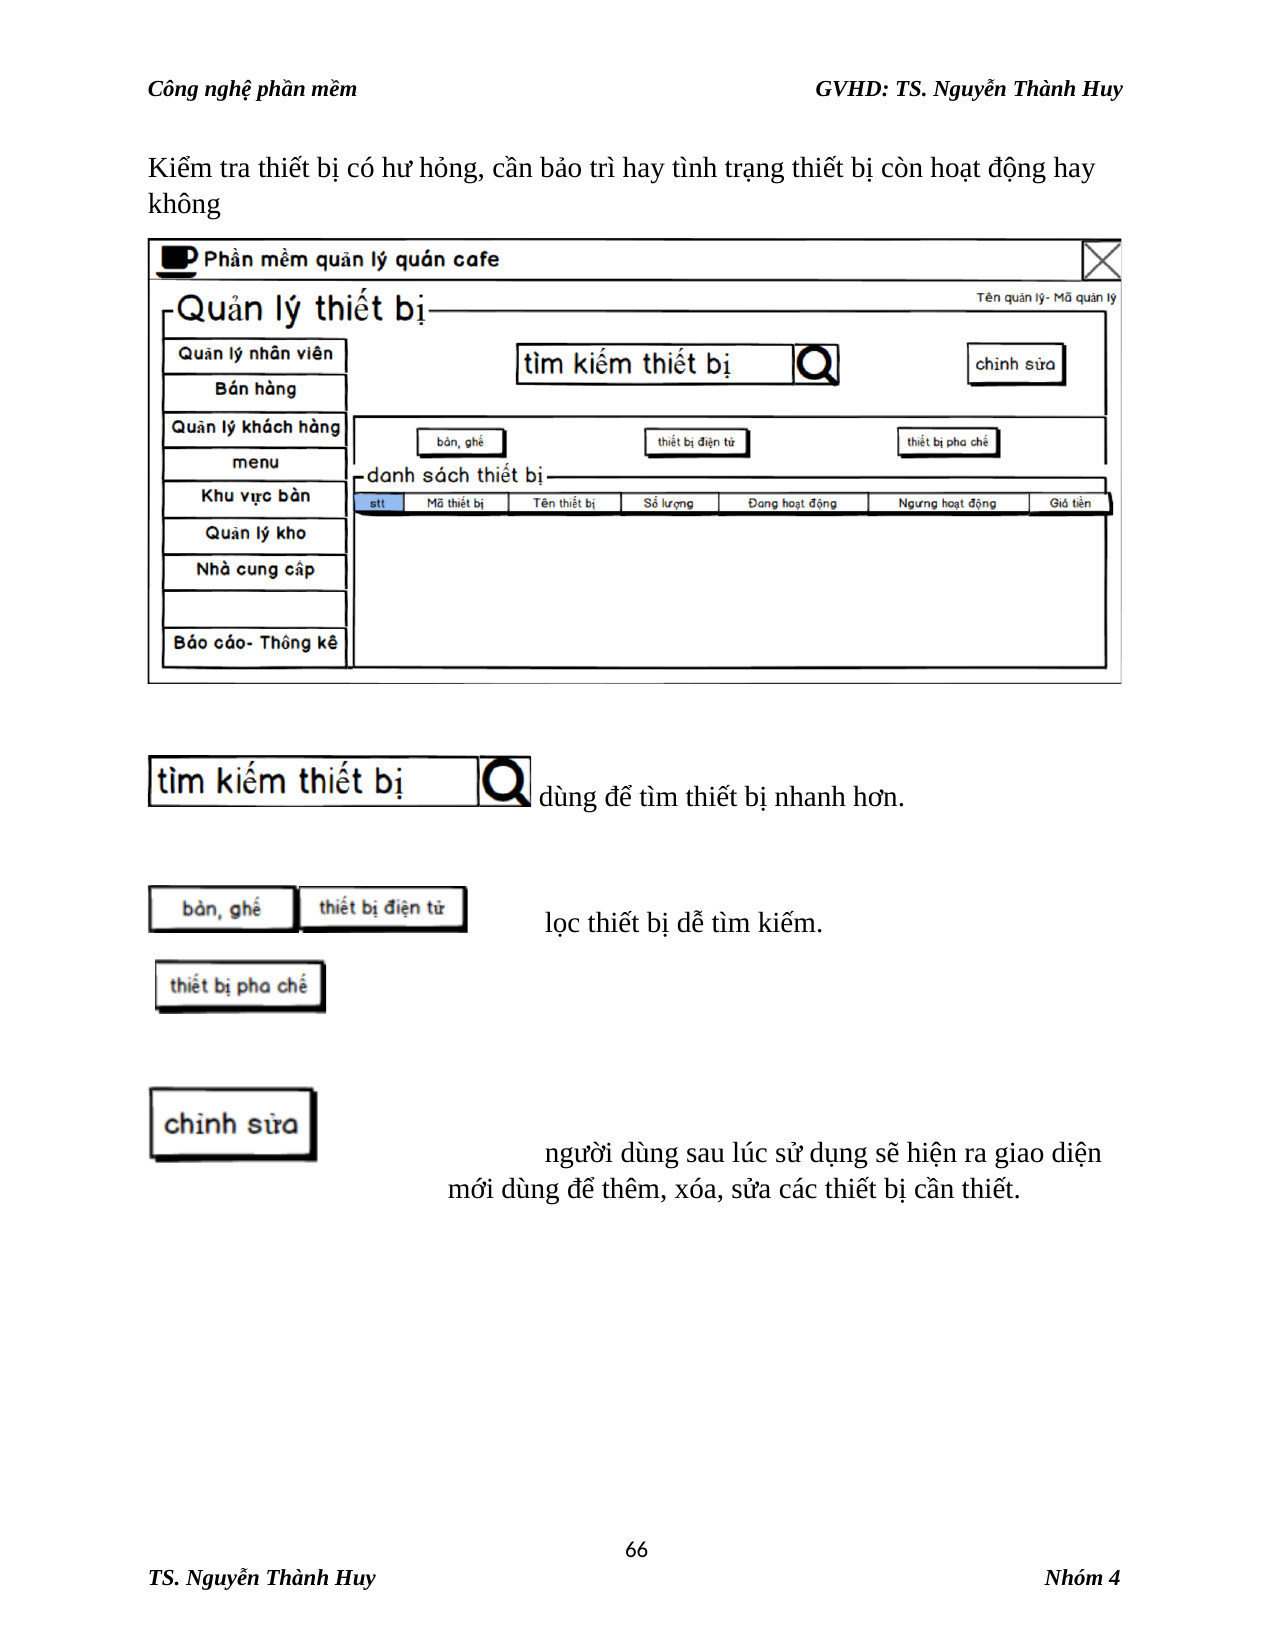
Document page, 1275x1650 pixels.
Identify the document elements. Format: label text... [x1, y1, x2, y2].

picture [147, 238, 1122, 684]
text Kiểm tra thiết bị có hư hỏng, cần bảo trì hay tình trạng thiết bị còn hoạt động hay không [148, 150, 1125, 220]
picture [147, 885, 468, 933]
text người dùng sau lúc sử dụng sẽ hiện ra giao diện mới dùng để thêm, xóa, sửa các thiết bị cần thiết. [148, 1085, 1125, 1205]
picture [155, 958, 327, 1014]
picture [147, 1085, 319, 1163]
picture [147, 755, 532, 807]
